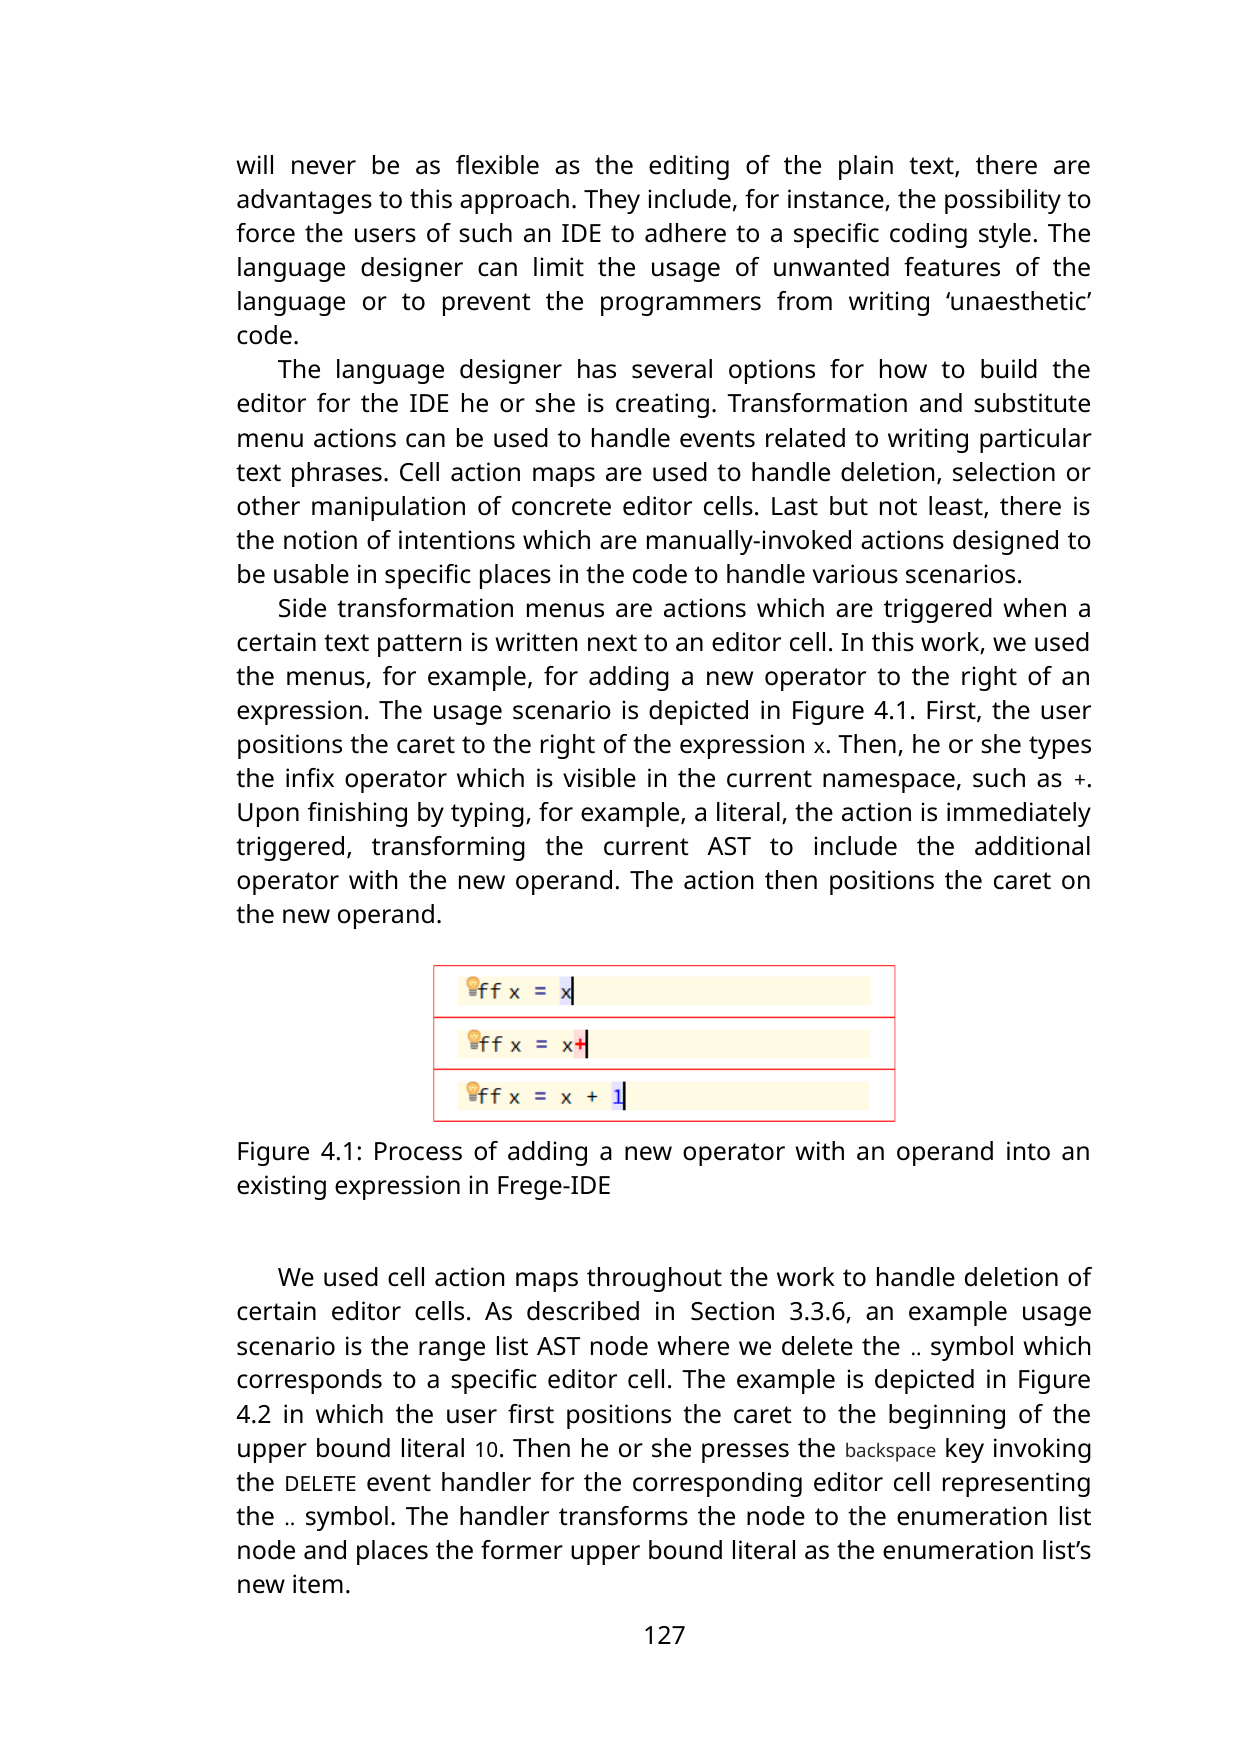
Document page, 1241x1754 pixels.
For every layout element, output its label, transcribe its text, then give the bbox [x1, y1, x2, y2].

text We used cell action maps throughout the work to handle deletion of certain editor cells. As described in Section 3.3.6, an example usage scenario is the range list AST node where we delete the .. symbol which corresponds to a specific editor cell. The example is depicted in Figure 4.2 in which the user first positions the caret to the beginning of the upper bound literal 10. Then he or she presses the backspace key invoking the DELETE event handler for the corresponding editor cell representing the .. symbol. The handler transforms the node to the enumeration list node and places the former upper bound literal as the enumeration list’s new item. [236, 1260, 1092, 1601]
picture [433, 965, 896, 1122]
text Figure 4.1: Process of adding a new operator with an operand into an existing expression in Frege-IDE [236, 1134, 1092, 1202]
text Side transformation menus are actions which are triggered when a certain text pattern is written next to an editor cell. In this work, we used the menus, for example, for adding a new operator to the right of an expression. The usage scenario is depicted in Figure 4.1. First, the user positions the caret to the right of the expression x. Then, he or she types the infix operator which is visible in the current namespace, such as +. Upon finishing by typing, for example, a literal, the action is immediately triggered, transforming the current AST to include the additional operator with the new operand. The action then positions the caret on the new operand. [236, 591, 1092, 931]
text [236, 148, 1092, 352]
text The language designer has several options for how to build the editor for the IDE he or she is creating. Transformation and substitute menu actions can be used to handle events related to writing particular text phrases. Cell action maps are used to handle deletion, selection or other manipulation of concrete editor cells. Last but not least, there is the notion of intentions which are manually-invoked actions designed to be usable in specific places in the code to handle various scenarios. [236, 352, 1092, 591]
